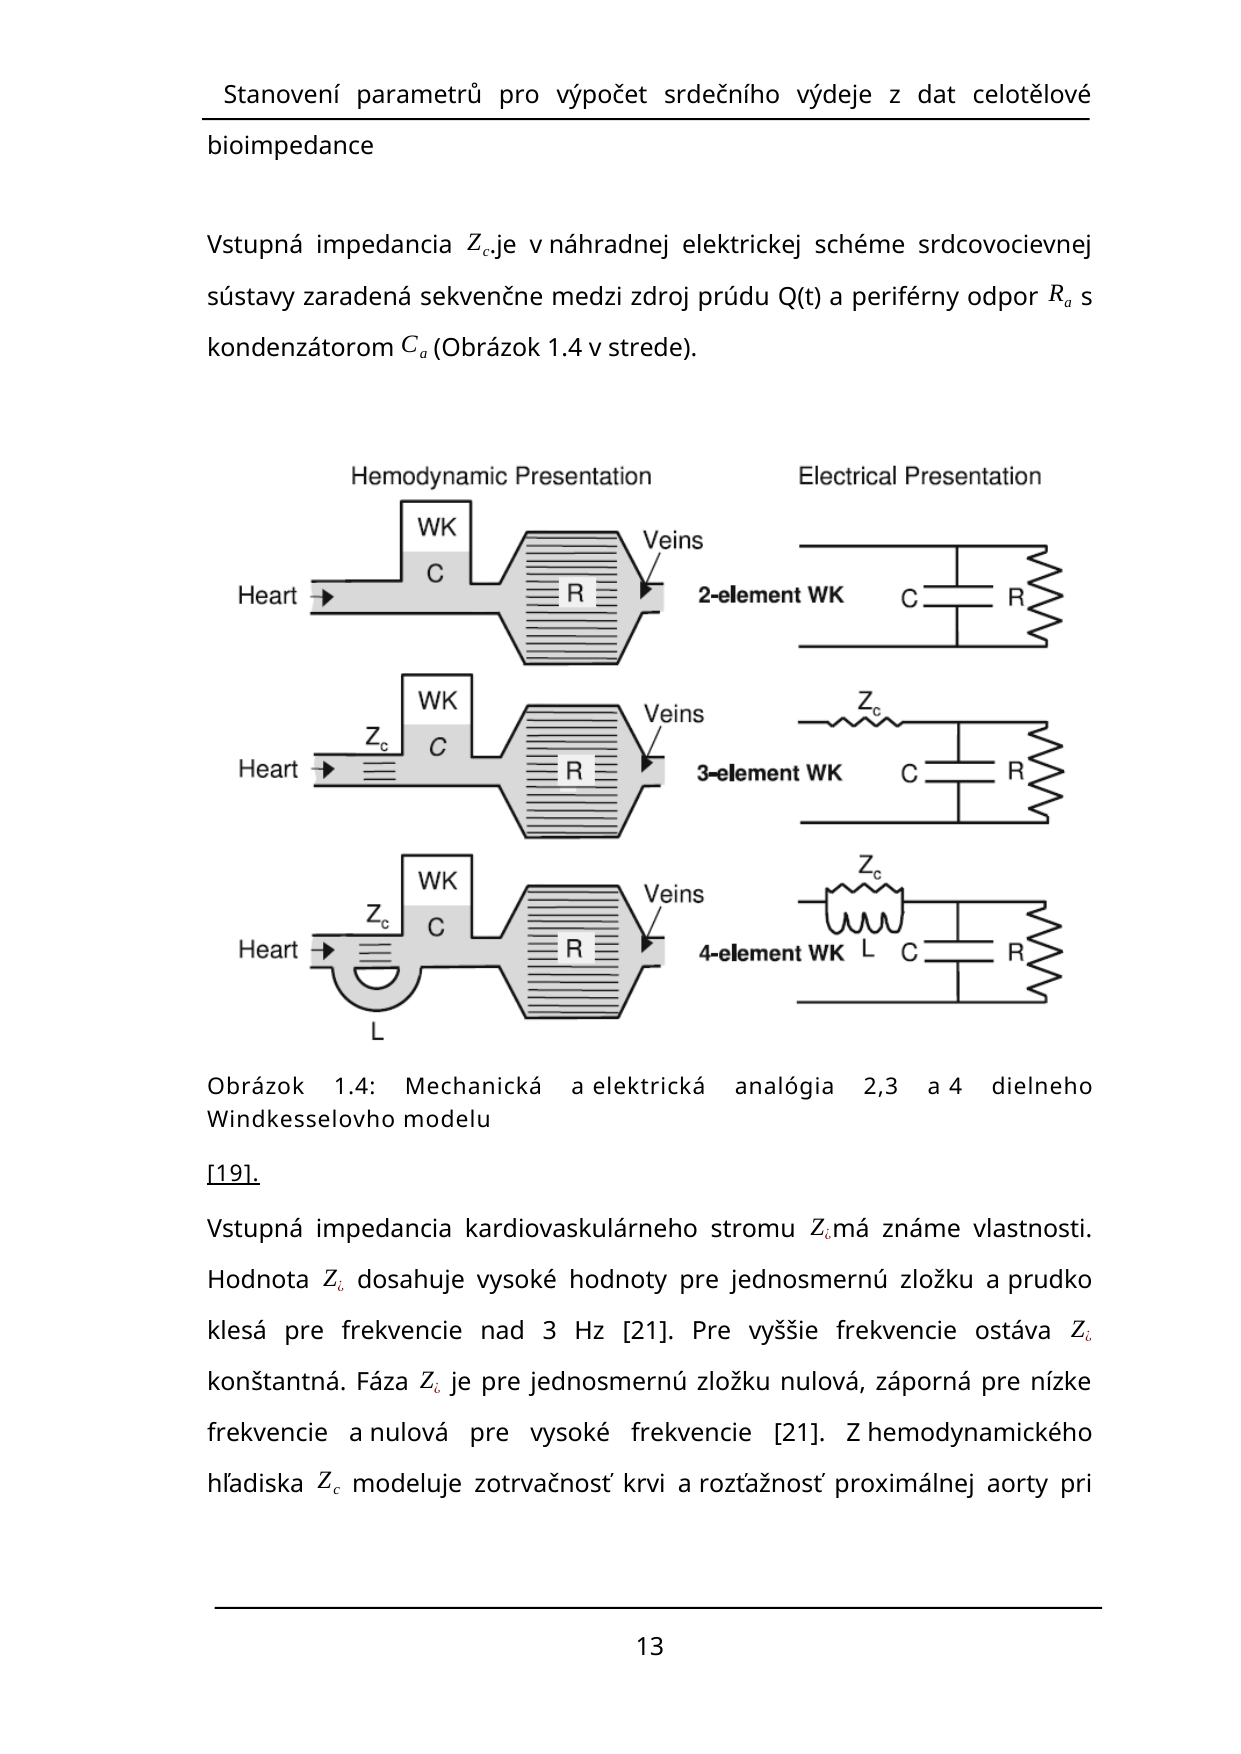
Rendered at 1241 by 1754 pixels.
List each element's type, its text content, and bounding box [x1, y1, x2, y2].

text [19]. [207, 1157, 1092, 1188]
picture [206, 431, 1092, 1054]
text Vstupná impedancia .je v náhradnej elektrickej schéme srdcovocievnej sústavy zaradená sekvenčne medzi zdroj prúdu Q(t) a periférny odpor s kondenzátorom ( v strede). [207, 227, 1092, 363]
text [207, 1210, 1092, 1499]
text Obrázok 1.4: Mechanická a elektrická analógia 2,3 a 4 dielneho Windkesselovho modelu [207, 1070, 1092, 1134]
